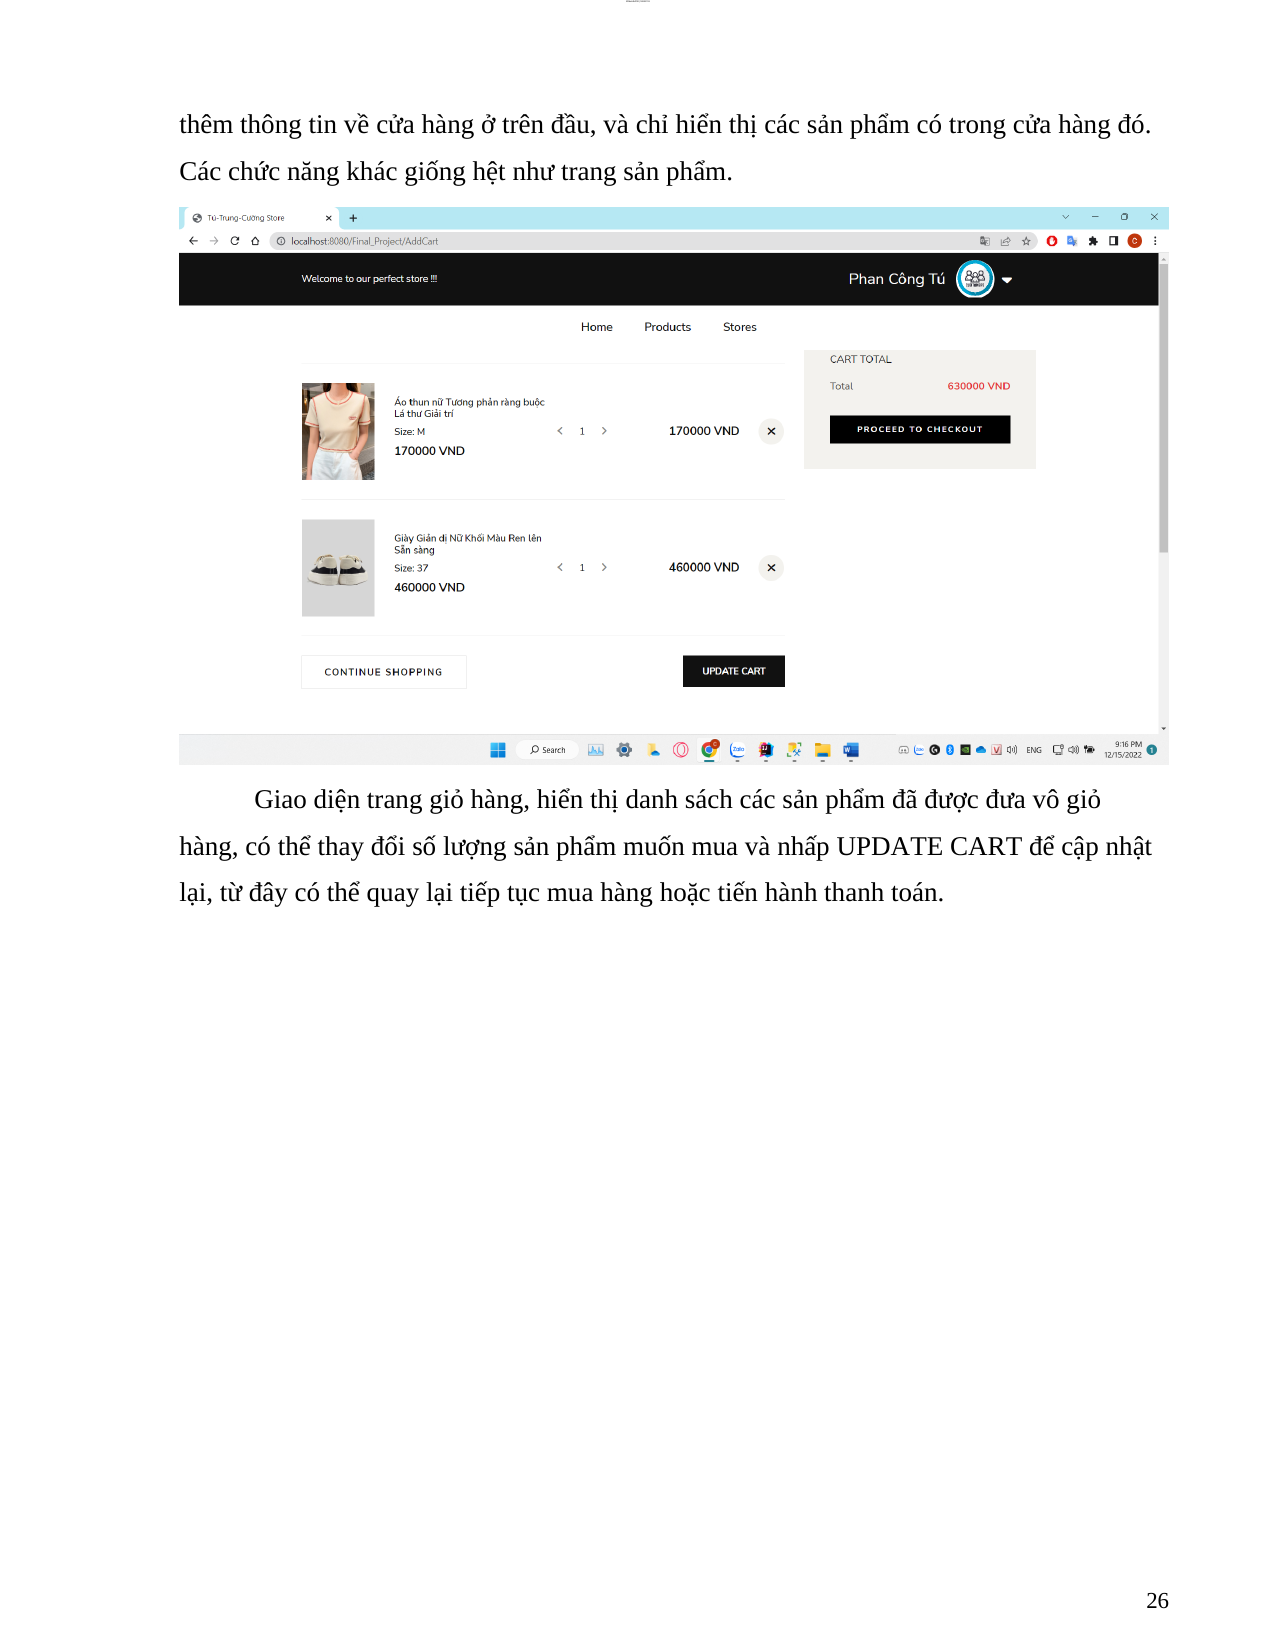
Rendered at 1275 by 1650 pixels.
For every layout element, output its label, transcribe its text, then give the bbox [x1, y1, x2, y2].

picture [179, 207, 1169, 765]
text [179, 108, 1157, 186]
text Giao diện trang giỏ hàng, hiển thị danh sách các sản phẩm đã được đưa vô giỏ hàng, có thể thay đổi số lượng sản phẩm muốn mua và nhấp UPDATE CART để cập nhật lại, từ đây có thể quay lại tiếp tục mua hàng hoặc tiến hành thanh toán. [179, 783, 1157, 908]
